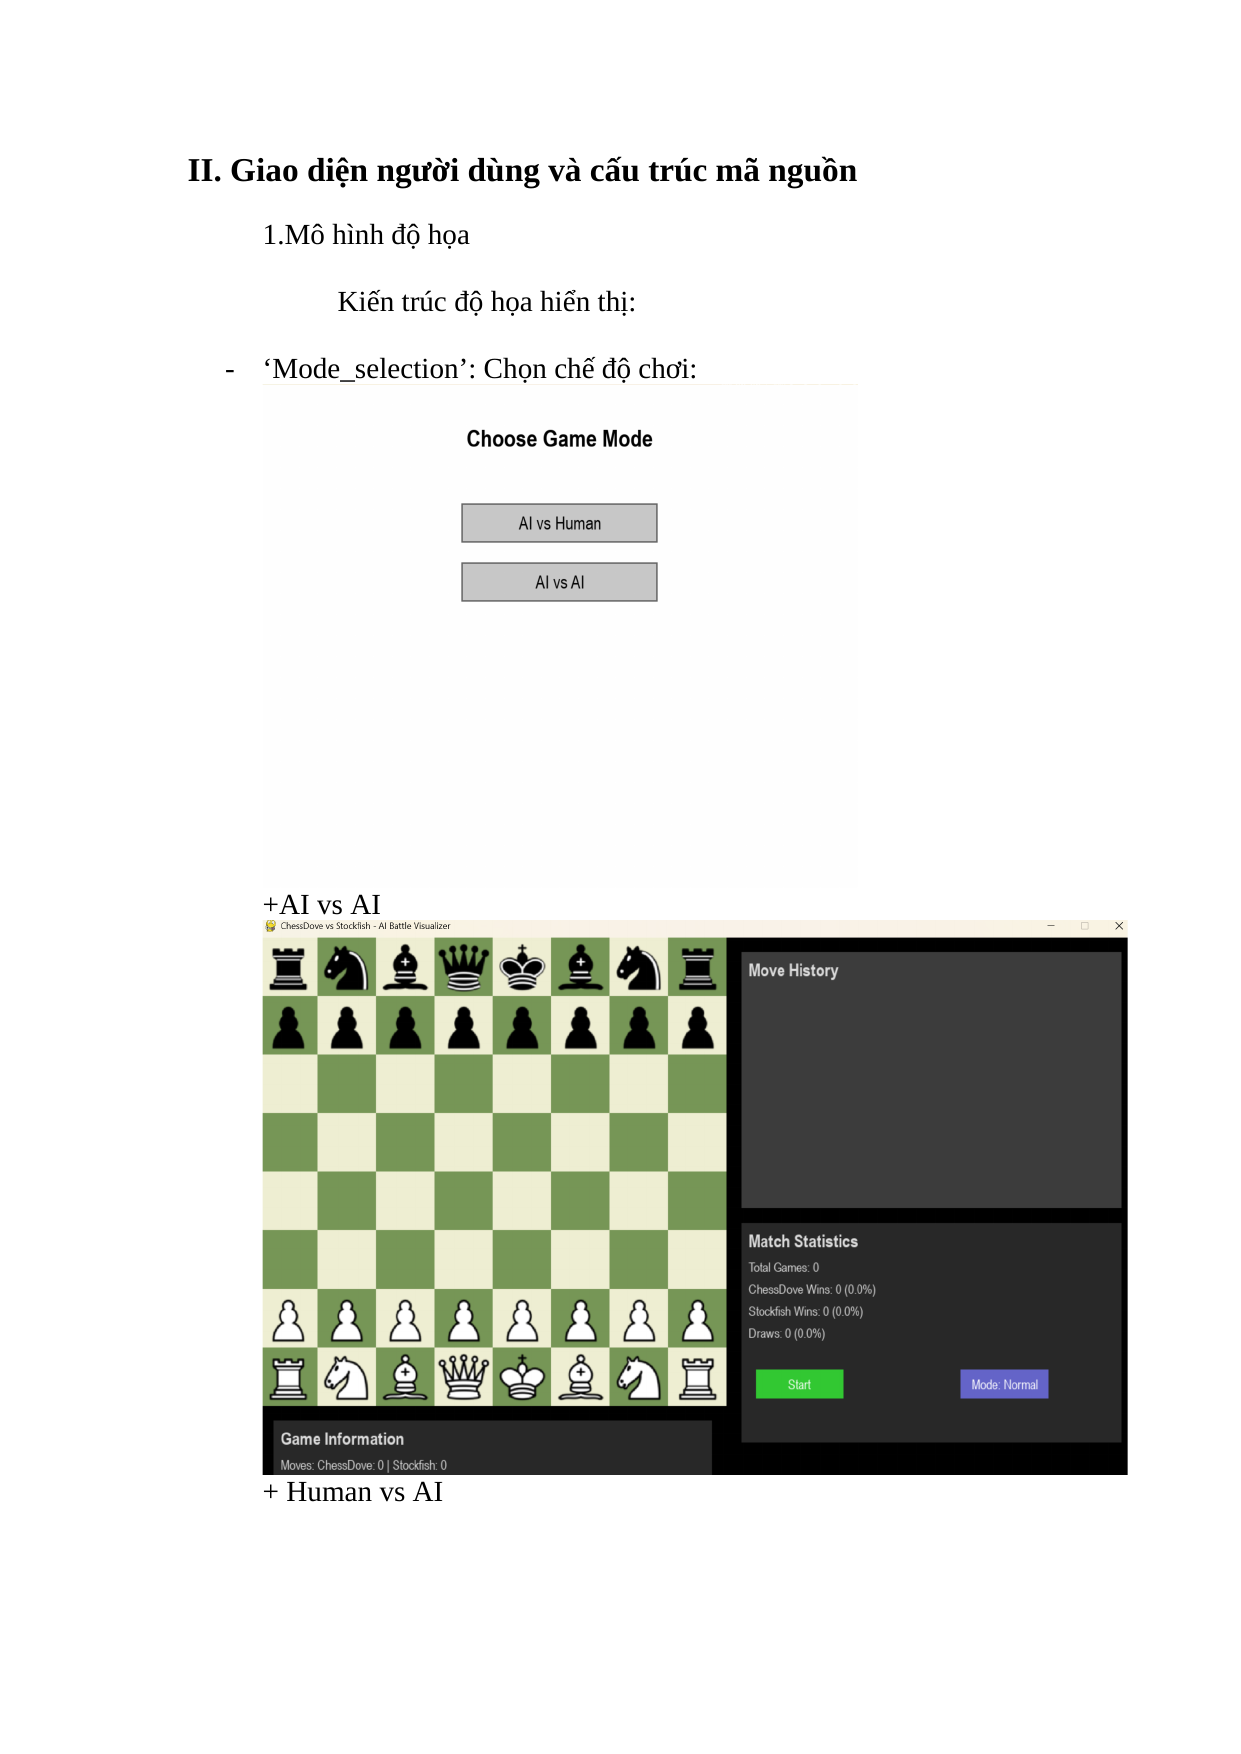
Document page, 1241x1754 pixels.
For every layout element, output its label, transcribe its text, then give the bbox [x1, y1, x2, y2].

picture [262, 920, 1128, 1475]
picture [262, 384, 858, 888]
list + Human vs AI [262, 1475, 1053, 1508]
list +AI vs AI [262, 887, 1053, 920]
text 1.Mô hình độ họa [187, 217, 1053, 251]
text II. Giao diện người dùng và cấu trúc mã nguồn [187, 150, 1053, 188]
text Kiến trúc độ họa hiển thị: [187, 284, 1053, 318]
list ‘Mode_selection’: Chọn chế độ chơi: [225, 351, 1053, 385]
